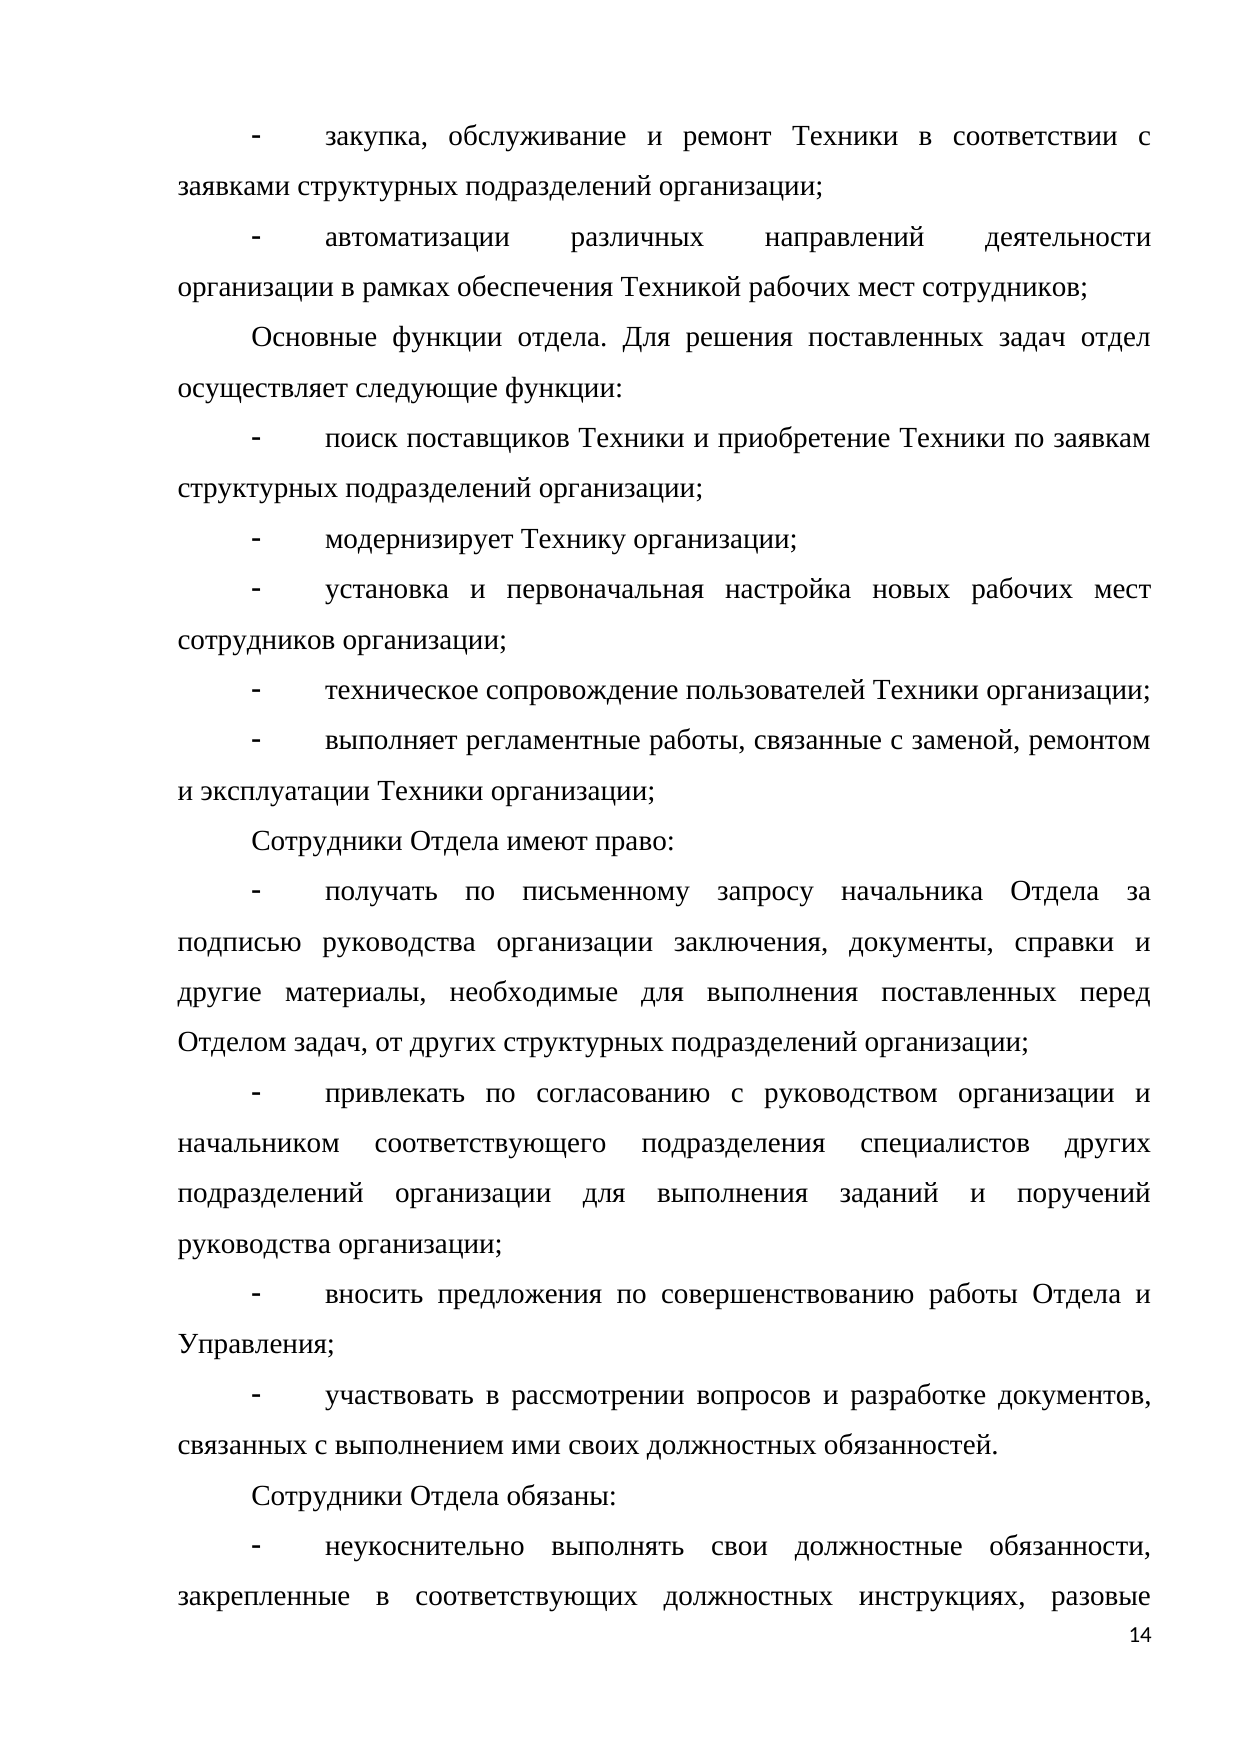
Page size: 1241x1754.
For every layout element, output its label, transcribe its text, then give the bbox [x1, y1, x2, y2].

list привлекать по согласованию с руководством организации и начальником соответствующего подразделения специалистов других подразделений организации для выполнения заданий и поручений руководства организации; [177, 1075, 1152, 1259]
text Основные функции отдела. Для решения поставленных задач отдел осуществляет следующие функции: [177, 319, 1152, 403]
text Сотрудники Отдела обязаны: [177, 1478, 1152, 1511]
list вносить предложения по совершенствованию работы Отдела и Управления; [177, 1276, 1152, 1360]
list модернизирует Технику организации; [177, 521, 1152, 554]
list участвовать в рассмотрении вопросов и разработке документов, связанных с выполнением ими своих должностных обязанностей. [177, 1377, 1152, 1461]
list закупка, обслуживание и ремонт Техники в соответствии с заявками структурных подразделений организации; [177, 118, 1152, 202]
list установка и первоначальная настройка новых рабочих мест сотрудников организации; [177, 571, 1152, 655]
list получать по письменному запросу начальника Отдела за подписью руководства организации заключения, документы, справки и другие материалы, необходимые для выполнения поставленных перед Отделом задач, от других структурных подразделений организации; [177, 873, 1152, 1058]
list поиск поставщиков Техники и приобретение Техники по заявкам структурных подразделений организации; [177, 420, 1152, 504]
list автоматизации различных направлений деятельности организации в рамках обеспечения Техникой рабочих мест сотрудников; [177, 219, 1152, 303]
list техническое сопровождение пользователей Техники организации; [177, 672, 1152, 706]
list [177, 1528, 1152, 1612]
list выполняет регламентные работы, связанные с заменой, ремонтом и эксплуатации Техники организации; [177, 722, 1152, 806]
text Сотрудники Отдела имеют право: [177, 823, 1152, 857]
